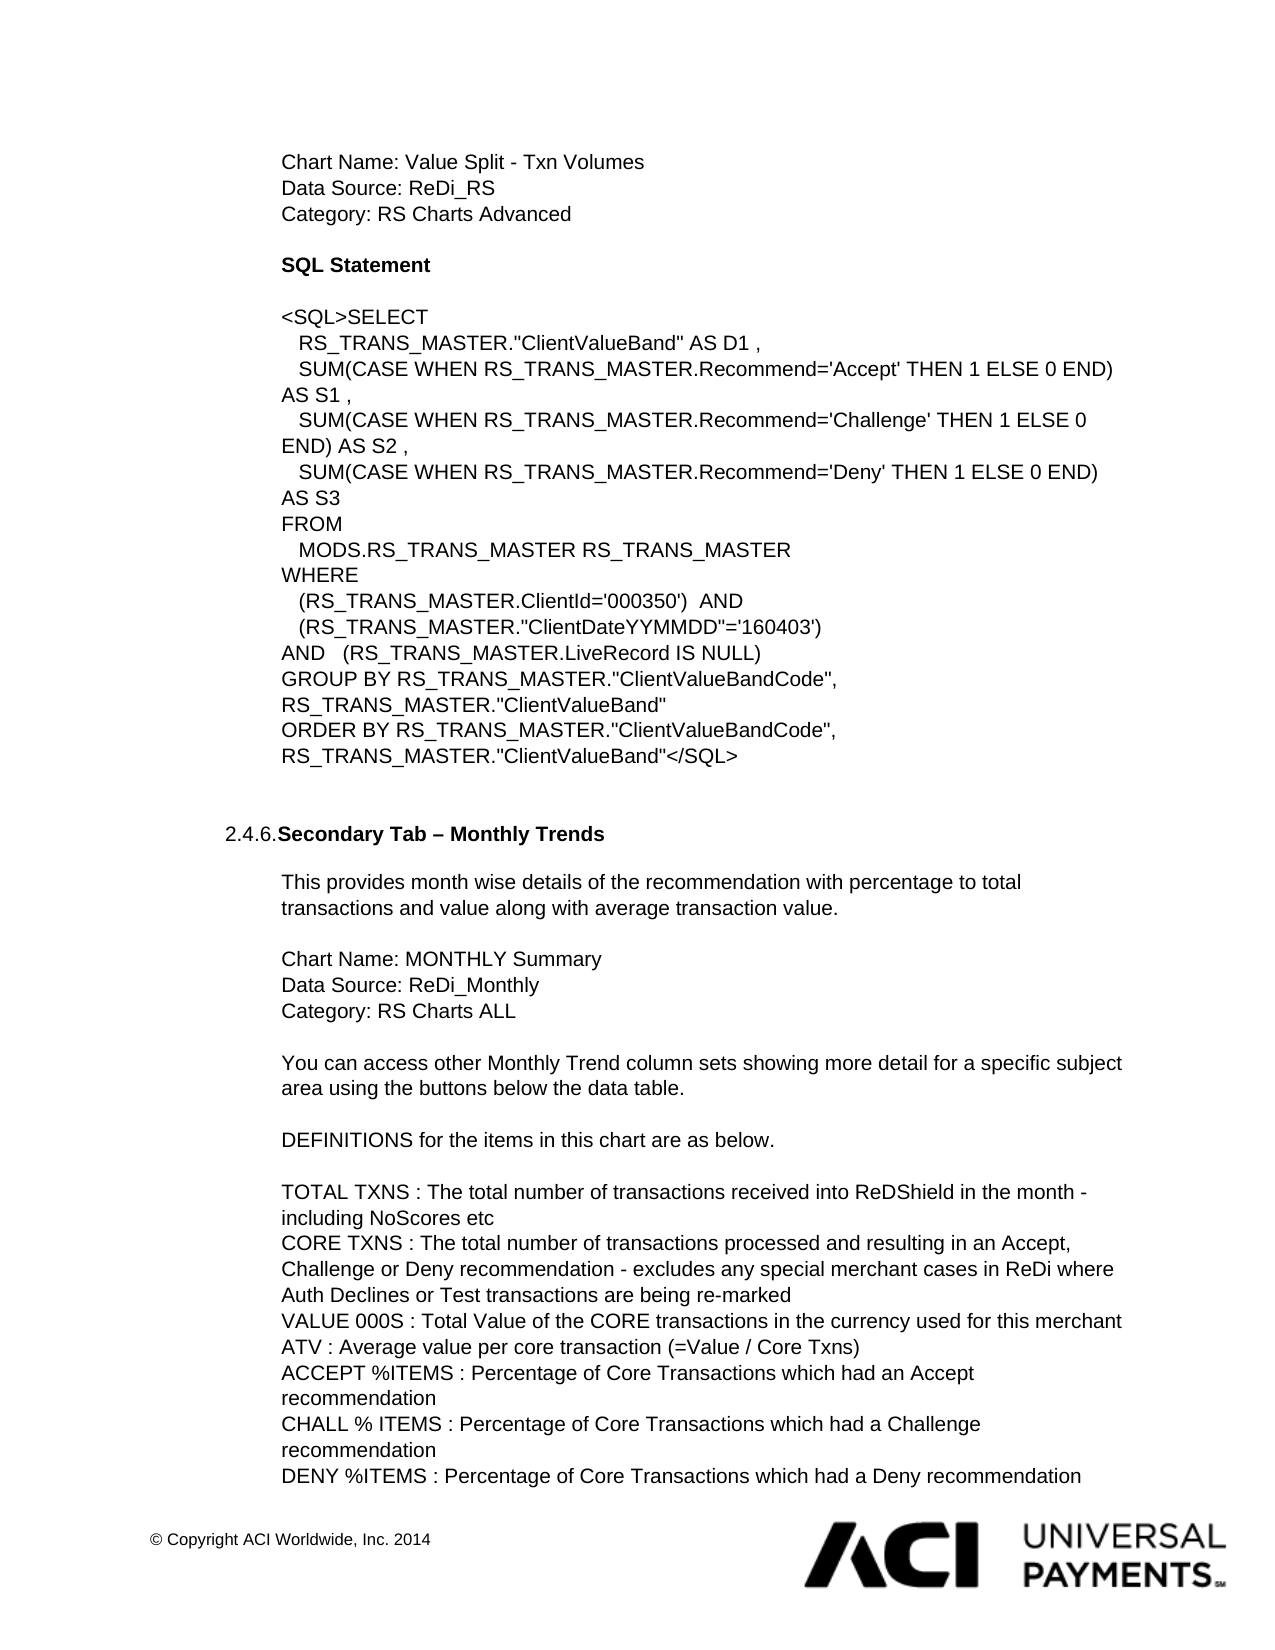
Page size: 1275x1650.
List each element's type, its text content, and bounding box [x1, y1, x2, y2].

list MODS.RS_TRANS_MASTER RS_TRANS_MASTER [281, 537, 1125, 561]
list ORDER BY RS_TRANS_MASTER."ClientValueBandCode", RS_TRANS_MASTER."ClientValueBand"</SQL> [281, 718, 1125, 768]
list WHERE [281, 563, 1125, 587]
list Data Source: ReDi_Monthly [281, 973, 1125, 997]
list VALUE 000S : Total Value of the CORE transactions in the currency used for this merchant [281, 1309, 1125, 1333]
list SQL Statement [281, 253, 1125, 277]
list (RS_TRANS_MASTER.ClientId='000350') AND [281, 589, 1125, 613]
list AND (RS_TRANS_MASTER.LiveRecord IS NULL) [281, 641, 1125, 665]
list <SQL>SELECT [281, 305, 1125, 329]
list FROM [281, 512, 1125, 536]
list (RS_TRANS_MASTER."ClientDateYYMMDD"='160403') [281, 615, 1125, 639]
list You can access other Monthly Trend column sets showing more detail for a specific subject area using the buttons below the data table. [281, 1050, 1125, 1100]
list DEFINITIONS for the items in this chart are as below. [281, 1128, 1125, 1152]
picture [802, 1519, 1229, 1590]
list SUM(CASE WHEN RS_TRANS_MASTER.Recommend='Accept' THEN 1 ELSE 0 END) AS S1 , [281, 357, 1125, 406]
list RS_TRANS_MASTER."ClientValueBand" AS D1 , [281, 331, 1125, 355]
list Data Source: ReDi_RS [281, 176, 1125, 200]
list This provides month wise details of the recommendation with percentage to total transactions and value along with average transaction value. [281, 869, 1125, 919]
list CHALL % ITEMS : Percentage of Core Transactions which had a Challenge recommendation [281, 1412, 1125, 1462]
list Chart Name: Value Split - Txn Volumes [281, 150, 1125, 174]
list SUM(CASE WHEN RS_TRANS_MASTER.Recommend='Deny' THEN 1 ELSE 0 END) AS S3 [281, 460, 1125, 510]
list TOTAL TXNS : The total number of transactions received into ReDShield in the month - including NoScores etc [281, 1179, 1125, 1229]
list Category: RS Charts ALL [281, 999, 1125, 1023]
list ACCEPT %ITEMS : Percentage of Core Transactions which had an Accept recommendation [281, 1360, 1125, 1410]
list SUM(CASE WHEN RS_TRANS_MASTER.Recommend='Challenge' THEN 1 ELSE 0 END) AS S2 , [281, 408, 1125, 458]
list Chart Name: MONTHLY Summary [281, 947, 1125, 971]
list GROUP BY RS_TRANS_MASTER."ClientValueBandCode", RS_TRANS_MASTER."ClientValueBand" [281, 667, 1125, 716]
list Secondary Tab – Monthly Trends [225, 822, 1125, 846]
list DENY %ITEMS : Percentage of Core Transactions which had a Deny recommendation [281, 1464, 1125, 1488]
list ATV : Average value per core transaction (=Value / Core Txns) [281, 1334, 1125, 1358]
list CORE TXNS : The total number of transactions processed and resulting in an Accept, Challenge or Deny recommendation - excludes any special merchant cases in ReDi where Auth Declines or Test transactions are being re-marked [281, 1231, 1125, 1307]
list Category: RS Charts Advanced [281, 202, 1125, 226]
